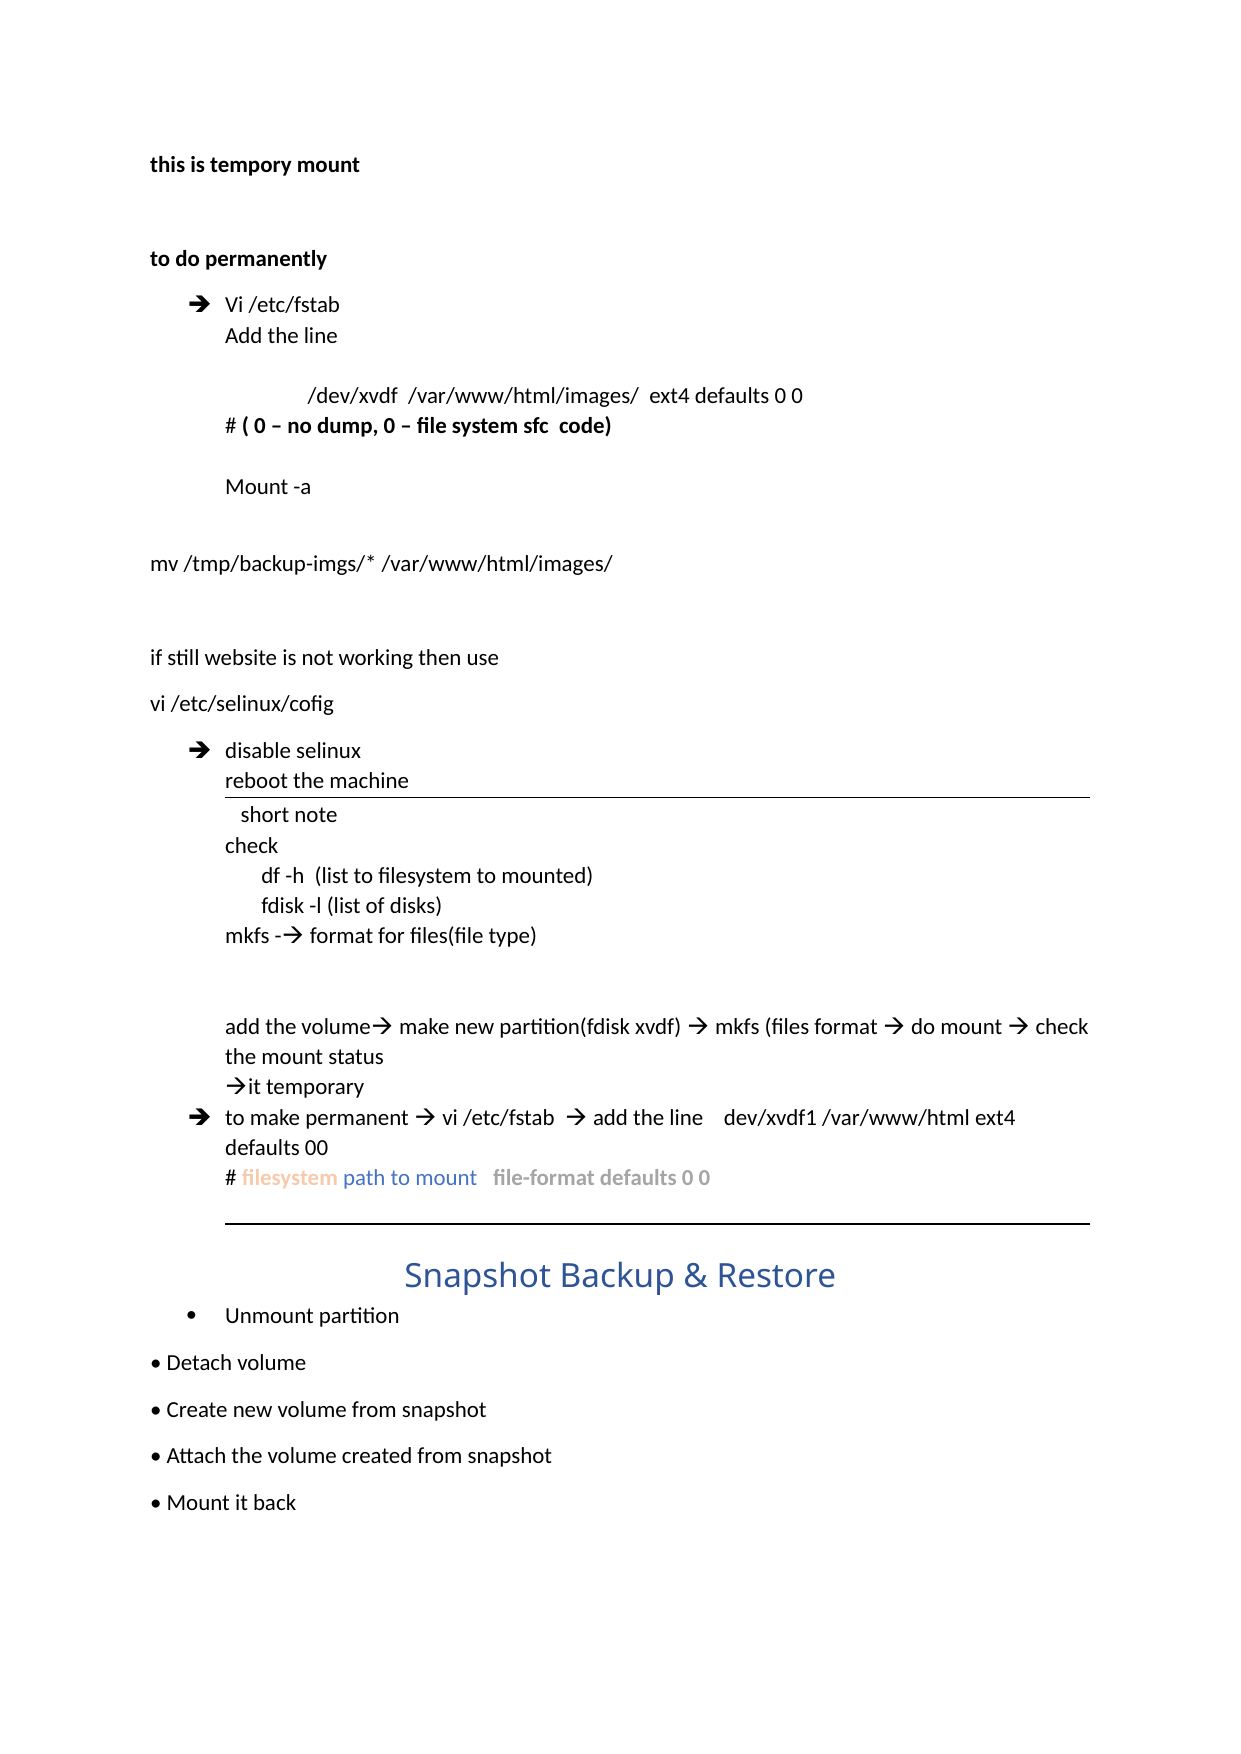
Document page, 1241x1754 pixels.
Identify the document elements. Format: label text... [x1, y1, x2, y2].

list check [225, 831, 1090, 859]
list Add the line [225, 321, 1090, 349]
list it temporary [225, 1072, 1090, 1100]
list Unmount partition [187, 1301, 1090, 1329]
list add the volume make new partition(fdisk xvdf) mkfs (files format do mount check the mount status [225, 1012, 1090, 1070]
text to do permanently [150, 244, 1090, 272]
text this is tempory mount [150, 150, 1090, 178]
list reboot the machine [225, 767, 1090, 797]
text if still website is not working then use [150, 643, 1090, 671]
list # filesystem path to mount file-format defaults 0 0 [225, 1163, 1090, 1191]
text mv /tmp/backup-imgs/* /var/www/html/images/ [150, 549, 1090, 577]
list # ( 0 – no dump, 0 – file system sfc code) [225, 411, 1090, 439]
text • Create new volume from snapshot [150, 1395, 1090, 1423]
list df -h (list to filesystem to mounted) [225, 861, 1090, 889]
list mkfs - format for files(file type) [225, 921, 1090, 949]
text vi /etc/selinux/cofig [150, 689, 1090, 718]
subtitle Snapshot Backup & Restore [150, 1252, 1090, 1297]
text • Detach volume [150, 1348, 1090, 1376]
list fdisk -l (list of disks) [225, 891, 1090, 919]
list disable selinux [187, 736, 1090, 764]
list /dev/xvdf /var/www/html/images/ ext4 defaults 0 0 [225, 381, 1090, 409]
list short note [225, 801, 1090, 828]
list Vi /etc/fstab [187, 291, 1090, 319]
text • Attach the volume created from snapshot [150, 1442, 1090, 1470]
list Mount -a [225, 472, 1090, 500]
list to make permanent vi /etc/fstab add the line dev/xvdf1 /var/www/html ext4 defaults 00 [187, 1103, 1090, 1161]
text • Mount it back [150, 1488, 1090, 1517]
